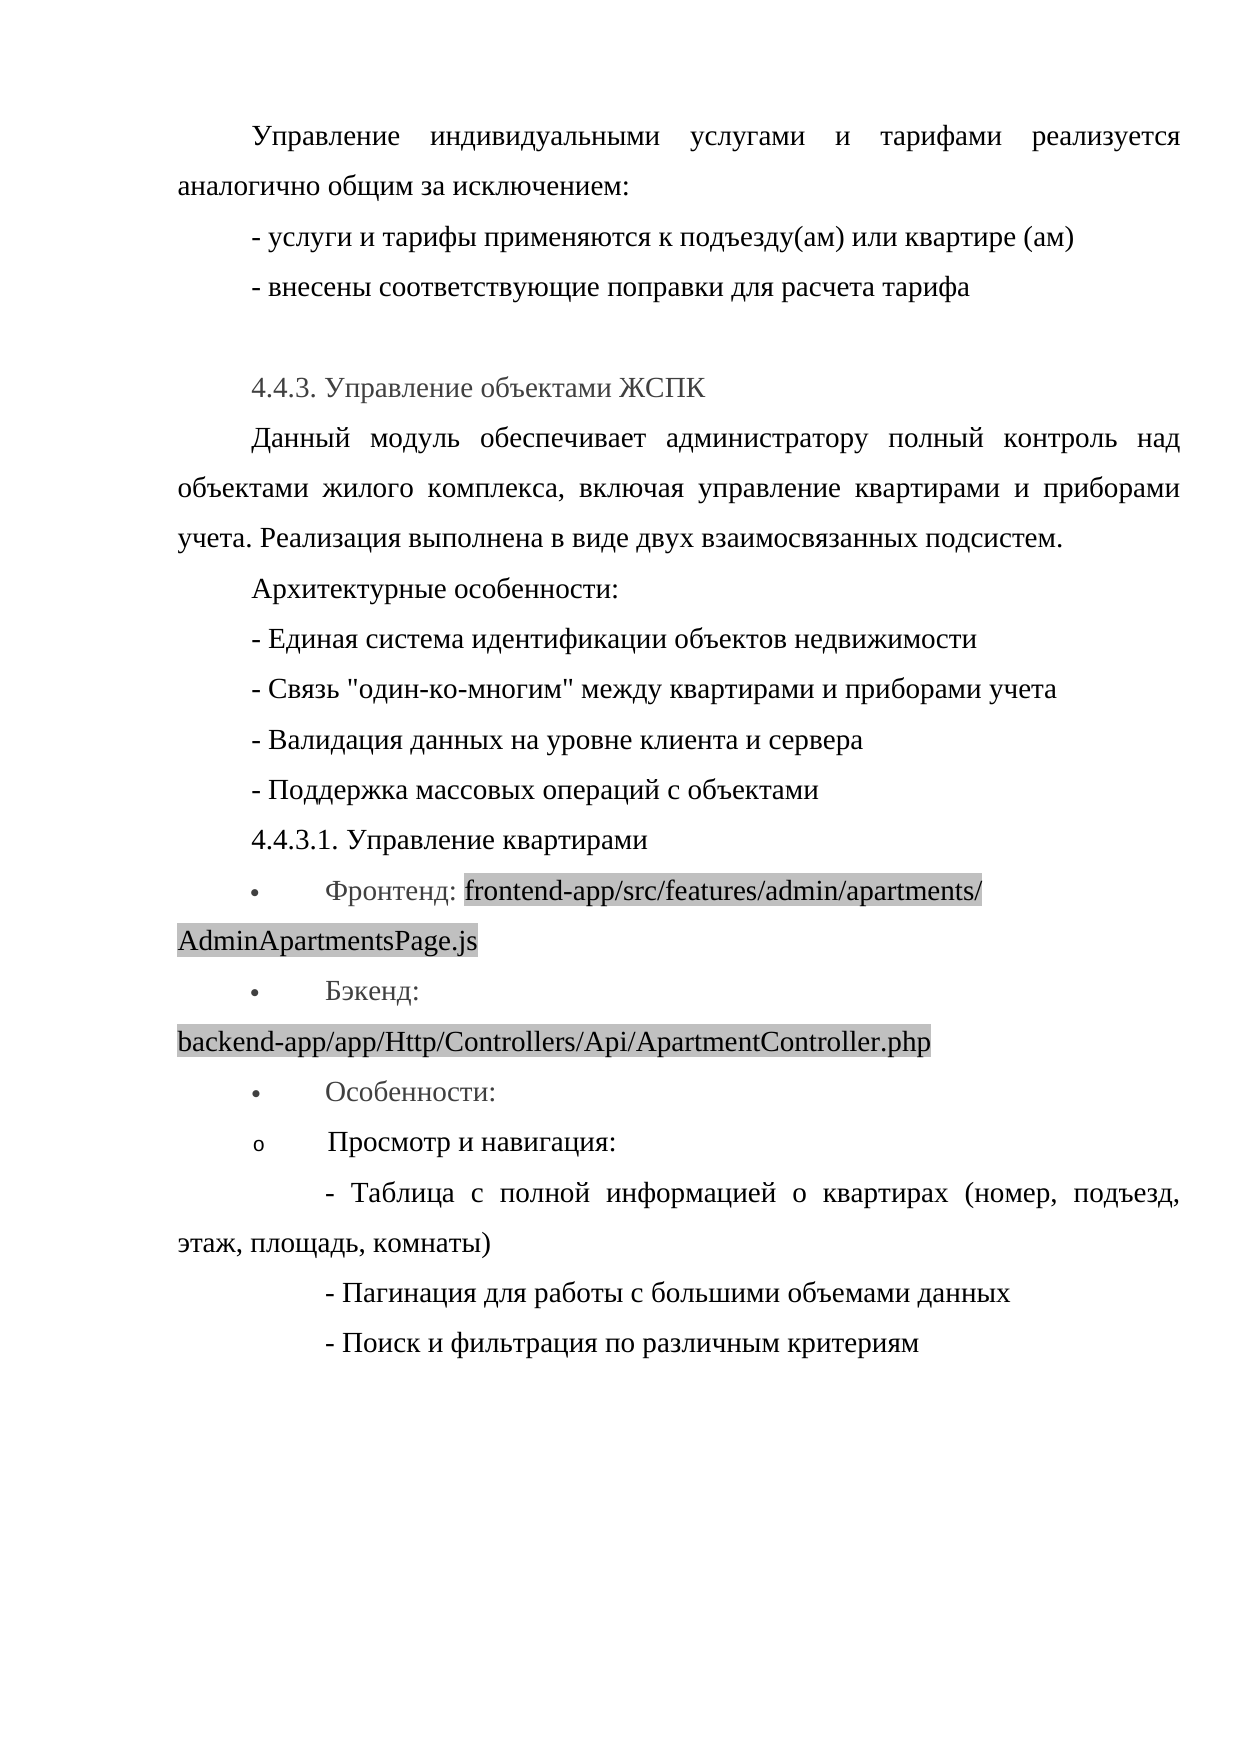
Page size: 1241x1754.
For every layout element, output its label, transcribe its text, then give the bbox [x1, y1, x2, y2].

text - Пагинация для работы с большими объемами данных [177, 1275, 1181, 1309]
text - Поддержка массовых операций с объектами [177, 772, 1181, 806]
text Данный модуль обеспечивает администратору полный контроль над объектами жилого комплекса, включая управление квартирами и приборами учета. Реализация выполнена в виде двух взаимосвязанных подсистем. [177, 420, 1181, 554]
text - Поиск и фильтрация по различным критериям [177, 1326, 1181, 1359]
text - внесены соответствующие поправки для расчета тарифа [177, 269, 1181, 303]
text - Связь "один-ко-многим" между квартирами и приборами учета [177, 672, 1181, 705]
list Просмотр и навигация: [177, 1124, 1181, 1158]
list Бэкенд: backend-app/app/Http/Controllers/Api/ApartmentController.php [177, 973, 1181, 1057]
text - услуги и тарифы применяются к подъезду(ам) или квартире (ам) [177, 219, 1181, 252]
text - Валидация данных на уровне клиента и сервера [177, 722, 1181, 755]
text - Единая система идентификации объектов недвижимости [177, 621, 1181, 655]
text - Таблица с полной информацией о квартирах (номер, подъезд, этаж, площадь, комнаты) [177, 1175, 1181, 1258]
text 4.4.3. Управление объектами ЖСПК [177, 370, 1181, 403]
text Архитектурные особенности: [177, 571, 1181, 604]
text 4.4.3.1. Управление квартирами [177, 822, 1181, 856]
list Фронтенд: frontend-app/src/features/admin/apartments/ AdminApartmentsPage.js [177, 873, 1181, 957]
list Особенности: [177, 1074, 1181, 1108]
text Управление индивидуальными услугами и тарифами реализуется аналогично общим за исключением: [177, 118, 1181, 202]
